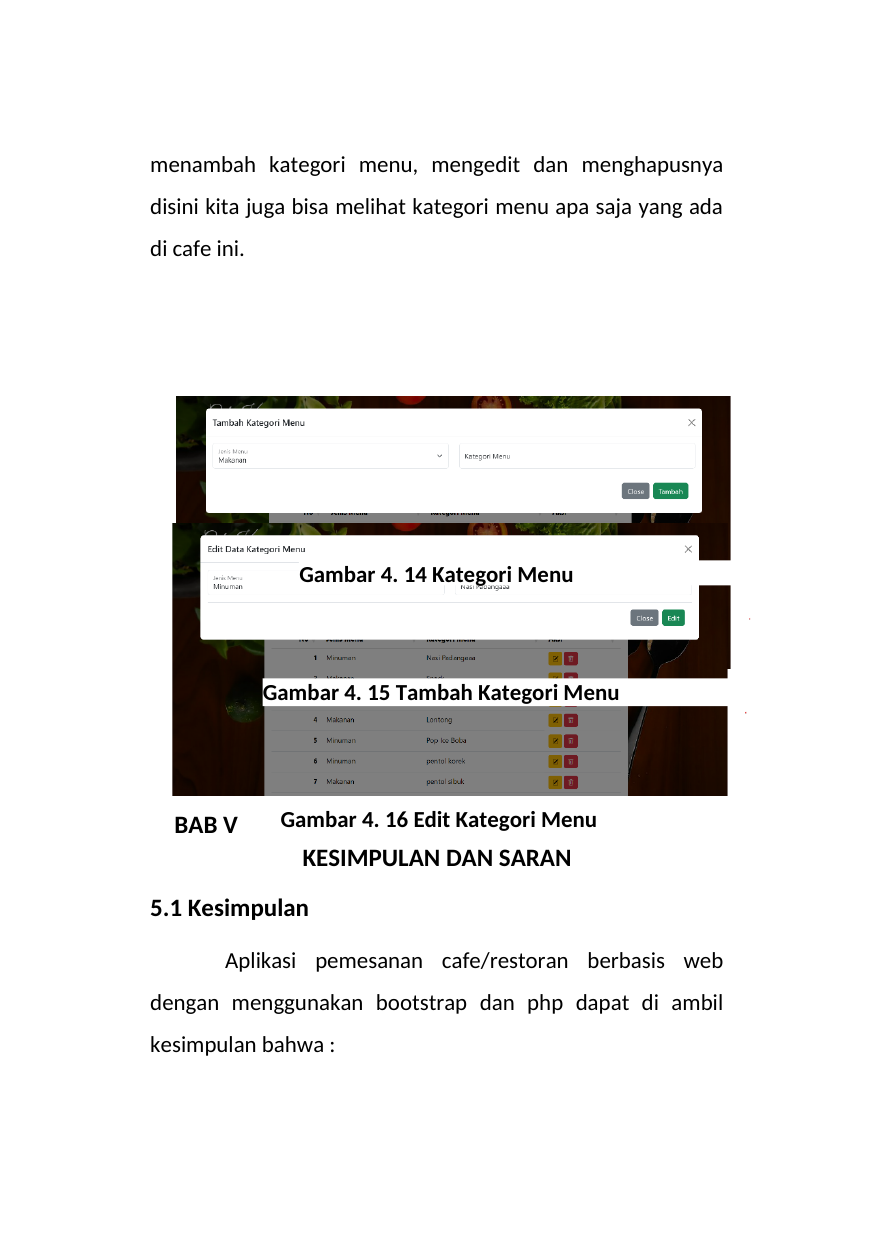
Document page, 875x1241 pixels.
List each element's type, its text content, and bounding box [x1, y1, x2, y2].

text Aplikasi pemesanan cafe/restoran berbasis web dengan menggunakan bootstrap dan php dapat di ambil kesimpulan bahwa : [150, 946, 724, 1058]
picture [172, 396, 751, 796]
list BAB V [150, 738, 724, 840]
subtitle 5.1 Kesimpulan [150, 892, 724, 923]
list KESIMPULAN DAN SARAN [150, 842, 724, 873]
